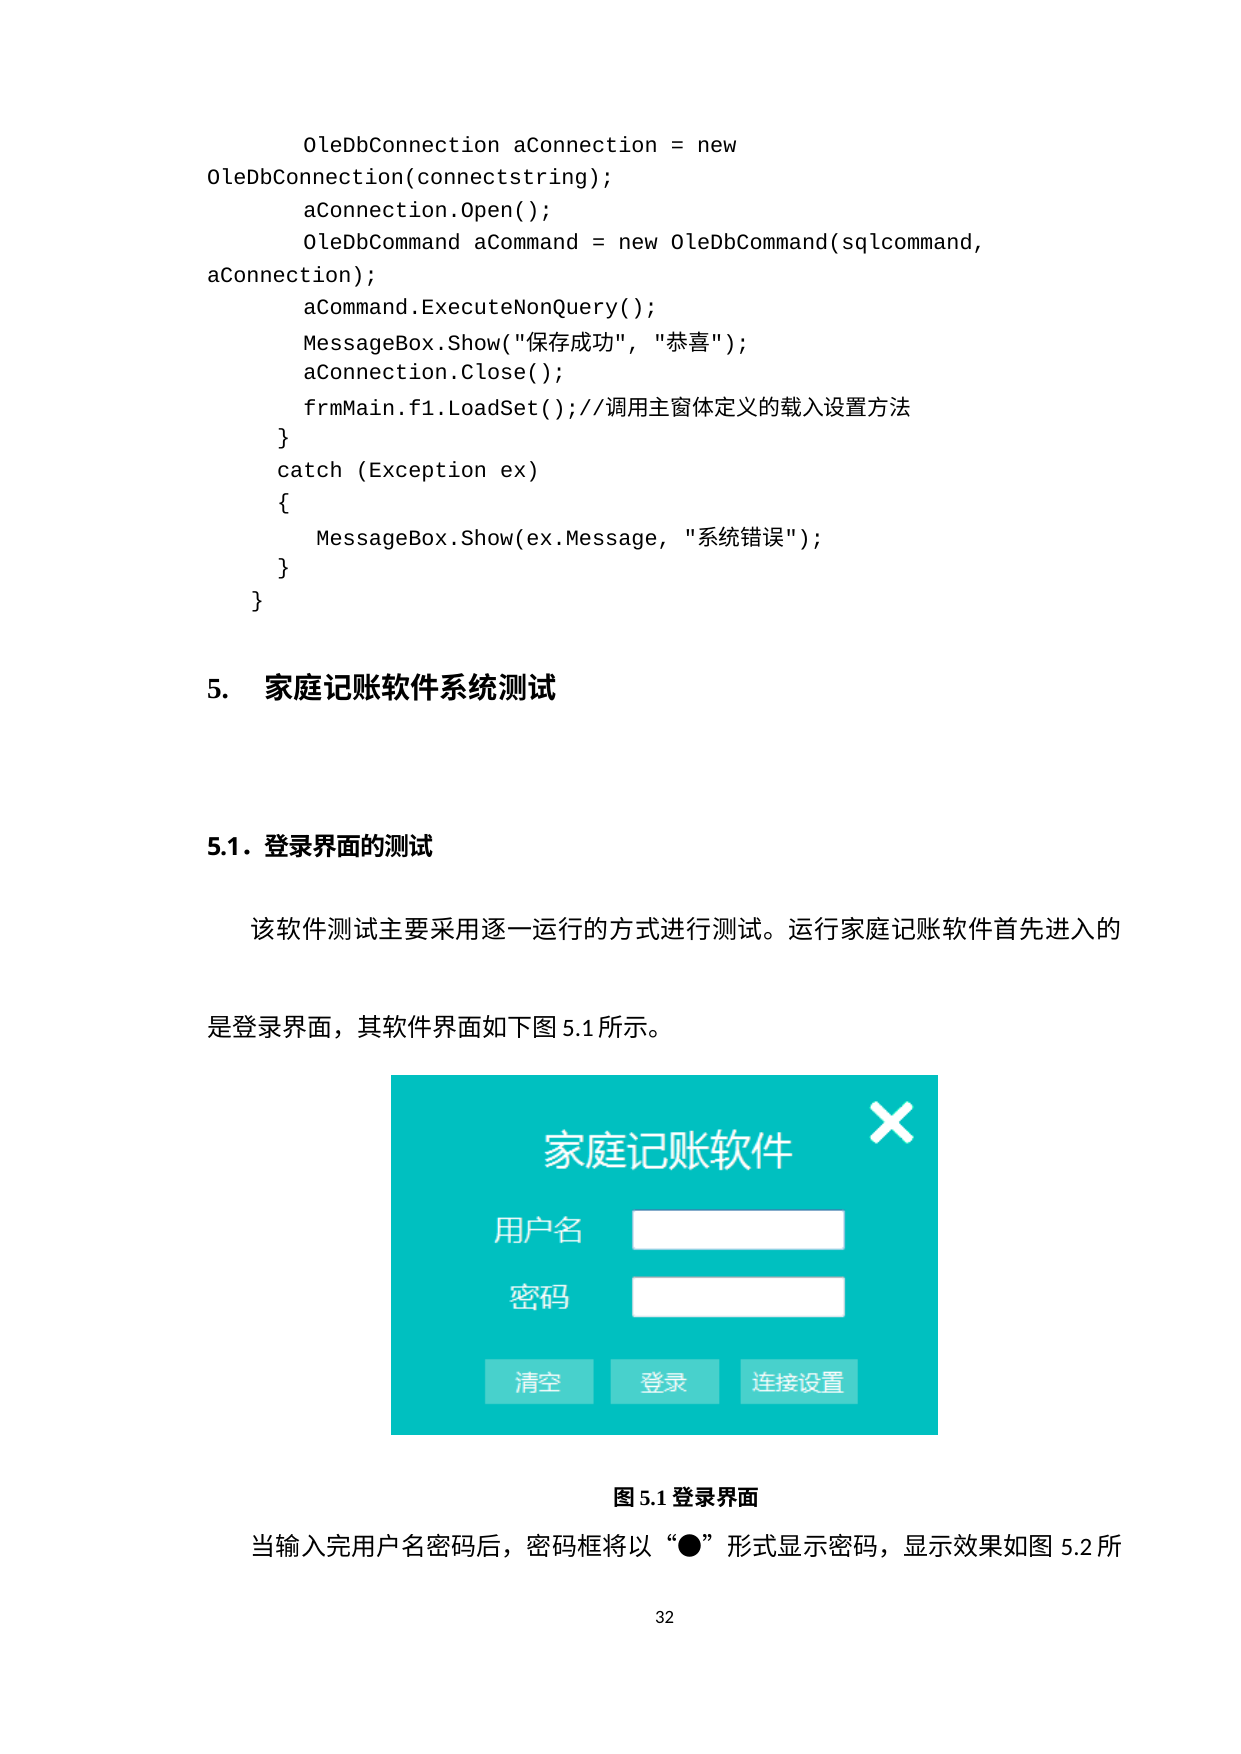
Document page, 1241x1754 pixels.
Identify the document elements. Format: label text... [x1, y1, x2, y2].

text } [207, 553, 1122, 585]
text OleDbConnection aConnection = new OleDbConnection(connectstring); [207, 130, 1122, 195]
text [207, 1512, 1122, 1577]
text frmMain.f1.LoadSet();//调用主窗体定义的载入设置方法 [207, 390, 1122, 423]
picture [391, 1075, 938, 1435]
text { [207, 488, 1122, 520]
text MessageBox.Show(ex.Message, "系统错误"); [207, 520, 1122, 553]
text } [207, 585, 1122, 618]
text MessageBox.Show("保存成功", "恭喜"); [207, 325, 1122, 358]
text 5.1．登录界面的测试 [207, 812, 1122, 877]
text catch (Exception ex) [207, 455, 1122, 488]
text 图5.1 登录界面 [207, 1479, 1122, 1512]
text 该软件测试主要采用逐一运行的方式进行测试。运行家庭记账软件首先进入的是登录界面，其软件界面如下图5.1所示。 [207, 895, 1122, 1058]
text aCommand.ExecuteNonQuery(); [207, 293, 1122, 325]
text } [207, 423, 1122, 455]
text aConnection.Open(); [207, 195, 1122, 228]
list 家庭记账软件系统测试 [207, 653, 1122, 718]
text OleDbCommand aCommand = new OleDbCommand(sqlcommand, aConnection); [207, 228, 1122, 293]
text aConnection.Close(); [207, 358, 1122, 390]
